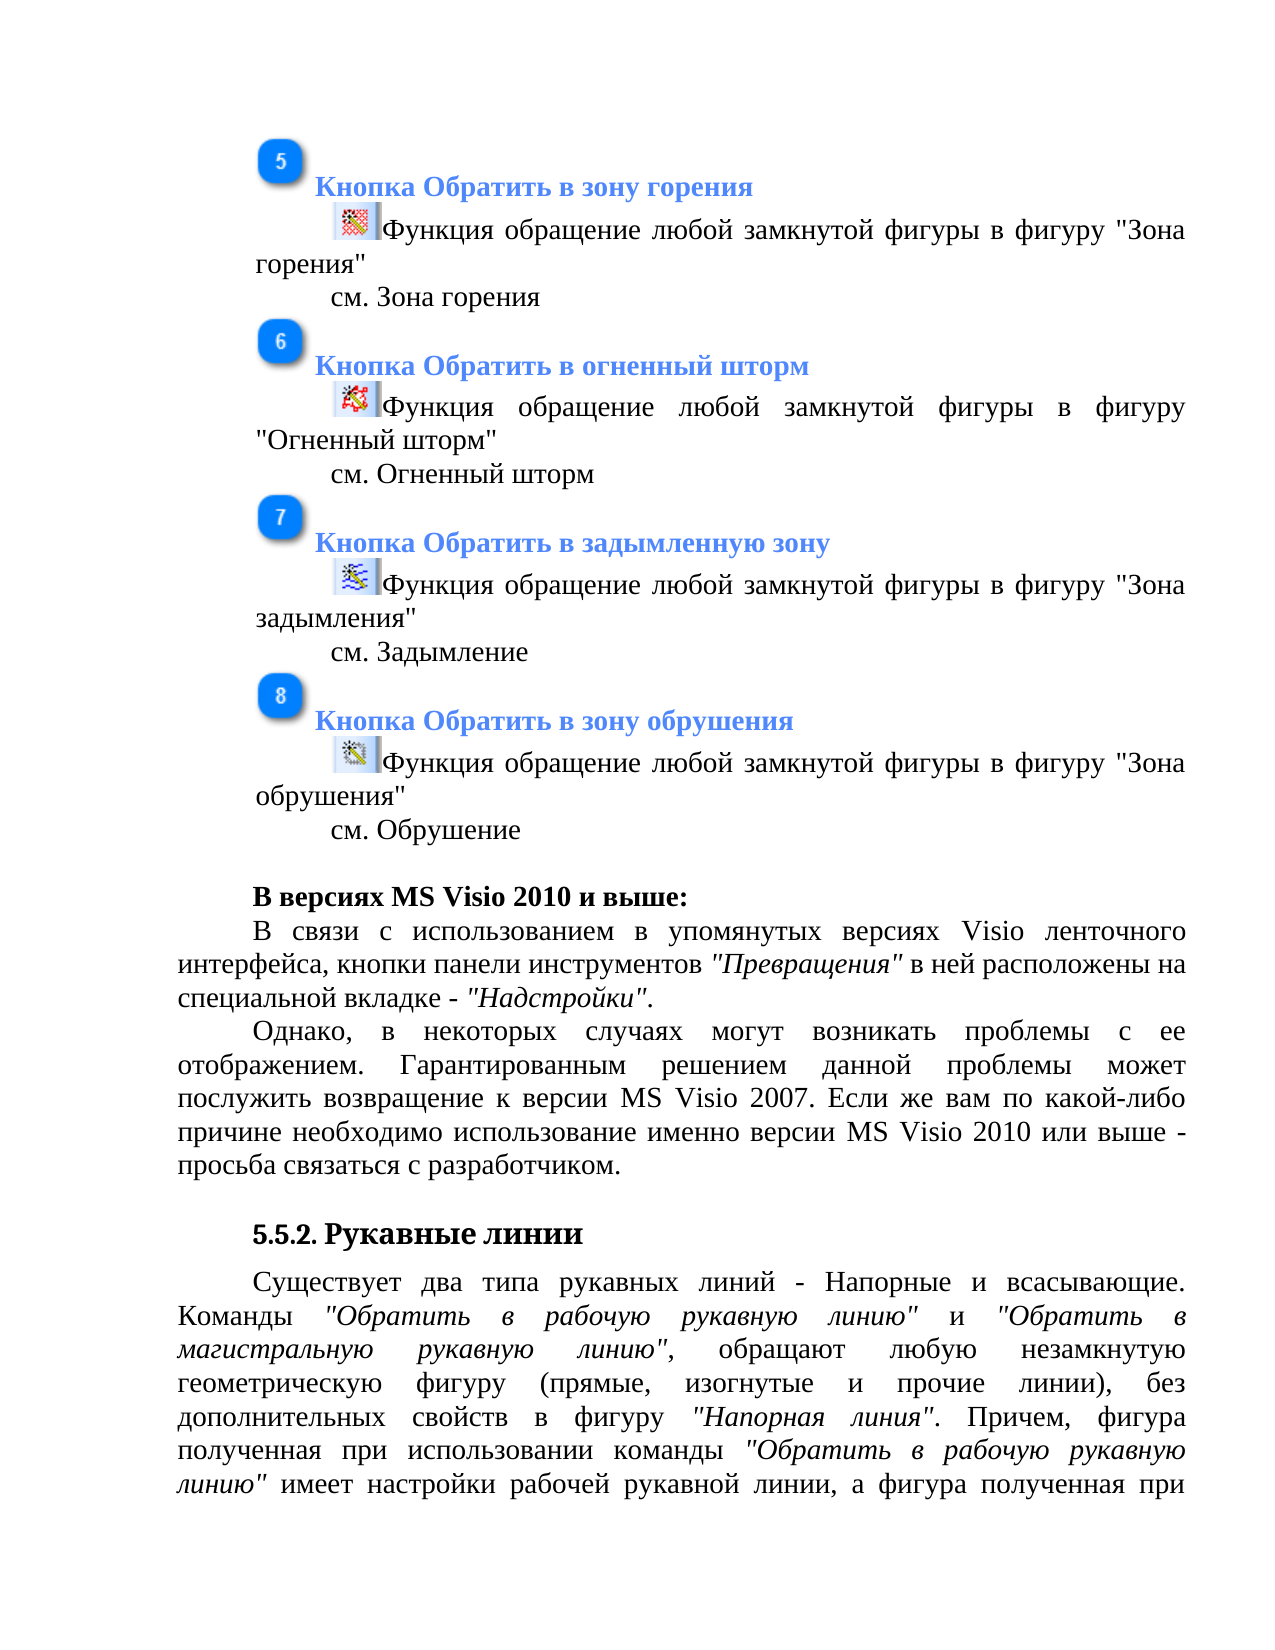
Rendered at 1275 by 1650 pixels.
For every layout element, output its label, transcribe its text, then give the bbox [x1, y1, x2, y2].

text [177, 1264, 1186, 1499]
text В версиях MS Visio 2010 и выше: [177, 879, 1186, 913]
text Функция обращение любой замкнутой фигуры в фигуру "Зона обрушения" [255, 736, 1186, 812]
text см. Обрушение [255, 812, 1186, 846]
picture [252, 133, 315, 196]
picture [330, 736, 382, 773]
picture [252, 667, 315, 731]
text Функция обращение любой замкнутой фигуры в фигуру "Огненный шторм" [255, 382, 1186, 456]
text Кнопка Обратить в задымленную зону [177, 489, 1186, 558]
text см. Огненный шторм [255, 456, 1186, 489]
picture [330, 558, 382, 595]
text Кнопка Обратить в зону горения [177, 133, 1186, 202]
picture [252, 313, 315, 376]
text Кнопка Обратить в зону обрушения [177, 668, 1186, 736]
picture [330, 381, 382, 417]
text см. Задымление [255, 634, 1186, 668]
text Функция обращение любой замкнутой фигуры в фигуру "Зона задымления" [255, 558, 1186, 634]
text Однако, в некоторых случаях могут возникать проблемы с ее отображением. Гарантированным решением данной проблемы может послужить возвращение к версии MS Visio 2007. Если же вам по какой-либо причине необходимо использование именно версии MS Visio 2010 или выше - просьба связаться с разработчиком. [177, 1013, 1186, 1181]
picture [252, 489, 315, 552]
text Кнопка Обратить в огненный шторм [177, 313, 1186, 382]
text Функция обращение любой замкнутой фигуры в фигуру "Зона горения" [255, 202, 1186, 279]
text В связи с использованием в упомянутых версиях Visio ленточного интерфейса, кнопки панели инструментов "Превращения" в ней расположены на специальной вкладке - "Надстройки". [177, 913, 1186, 1013]
picture [330, 202, 382, 240]
text см. Зона горения [255, 279, 1186, 313]
subtitle 5.5.2. Рукавные линии [177, 1218, 1186, 1252]
